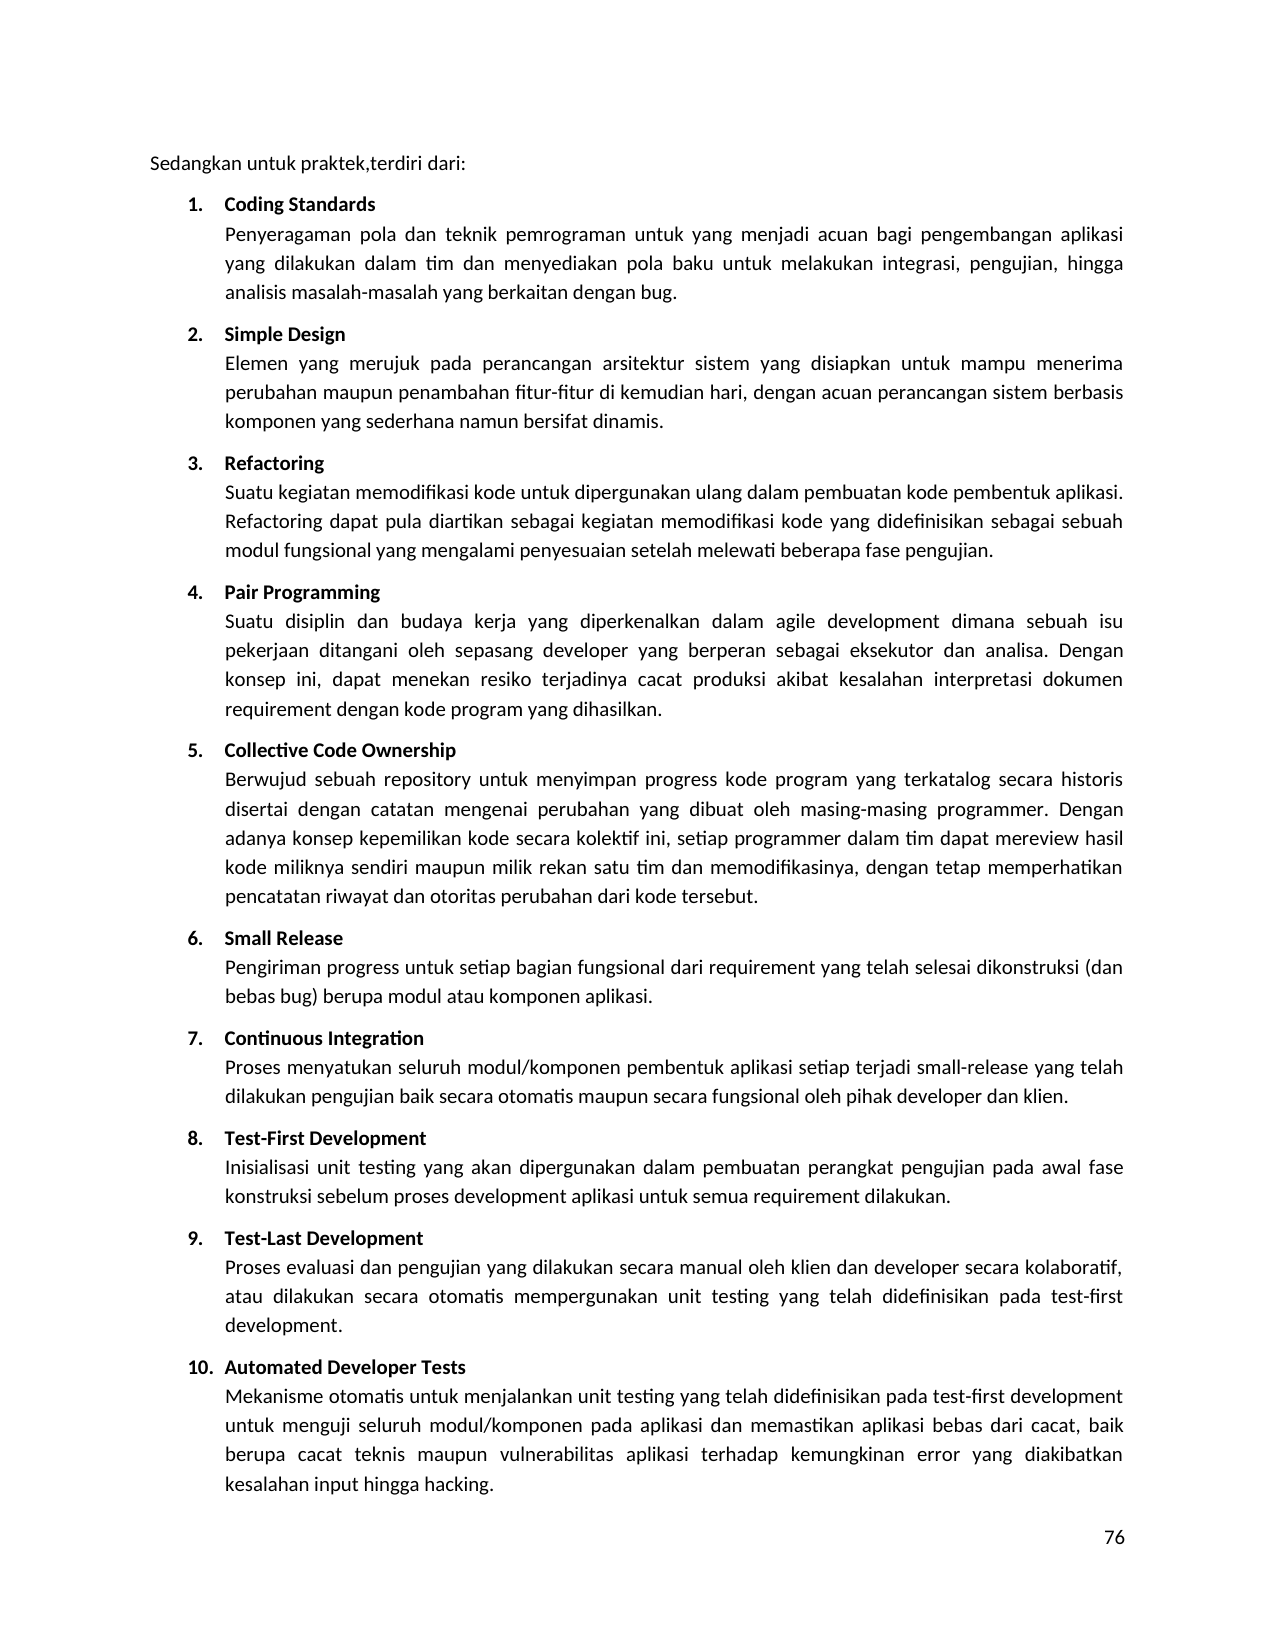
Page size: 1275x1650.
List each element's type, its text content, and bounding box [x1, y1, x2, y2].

text Sedangkan untuk praktek,terdiri dari: [150, 150, 1125, 175]
list Test-Last Development [187, 1225, 1125, 1250]
text Proses menyatukan seluruh modul/komponen pembentuk aplikasi setiap terjadi small-release yang telah dilakukan pengujian baik secara otomatis maupun secara fungsional oleh pihak developer dan klien. [225, 1054, 1125, 1109]
text Suatu disiplin dan budaya kerja yang diperkenalkan dalam agile development dimana sebuah isu pekerjaan ditangani oleh sepasang developer yang berperan sebagai eksekutor dan analisa. Dengan konsep ini, dapat menekan resiko terjadinya cacat produksi akibat kesalahan interpretasi dokumen requirement dengan kode program yang dihasilkan. [225, 608, 1125, 721]
list Continuous Integration [187, 1025, 1125, 1050]
list Pair Programming [187, 579, 1125, 604]
text Berwujud sebuah repository untuk menyimpan progress kode program yang terkatalog secara historis disertai dengan catatan mengenai perubahan yang dibuat oleh masing-masing programmer. Dengan adanya konsep kepemilikan kode secara kolektif ini, setiap programmer dalam tim dapat mereview hasil kode miliknya sendiri maupun milik rekan satu tim dan memodifikasinya, dengan tetap memperhatikan pencatatan riwayat dan otoritas perubahan dari kode tersebut. [225, 767, 1125, 909]
text Proses evaluasi dan pengujian yang dilakukan secara manual oleh klien dan developer secara kolaboratif, atau dilakukan secara otomatis mempergunakan unit testing yang telah didefinisikan pada test-first development. [225, 1254, 1125, 1338]
list Small Release [187, 925, 1125, 950]
list Coding Standards [187, 192, 1125, 217]
list Test-First Development [187, 1125, 1125, 1150]
text Inisialisasi unit testing yang akan dipergunakan dalam pembuatan perangkat pengujian pada awal fase konstruksi sebelum proses development aplikasi untuk semua requirement dilakukan. [225, 1154, 1125, 1209]
text Mekanisme otomatis untuk menjalankan unit testing yang telah didefinisikan pada test-first development untuk menguji seluruh modul/komponen pada aplikasi dan memastikan aplikasi bebas dari cacat, baik berupa cacat teknis maupun vulnerabilitas aplikasi terhadap kemungkinan error yang diakibatkan kesalahan input hingga hacking. [225, 1383, 1125, 1496]
list Automated Developer Tests [187, 1354, 1125, 1379]
list Refactoring [187, 450, 1125, 475]
list Collective Code Ownership [187, 737, 1125, 763]
text Penyeragaman pola dan teknik pemrograman untuk yang menjadi acuan bagi pengembangan aplikasi yang dilakukan dalam tim dan menyediakan pola baku untuk melakukan integrasi, pengujian, hingga analisis masalah-masalah yang berkaitan dengan bug. [225, 221, 1125, 304]
text Elemen yang merujuk pada perancangan arsitektur sistem yang disiapkan untuk mampu menerima perubahan maupun penambahan fitur-fitur di kemudian hari, dengan acuan perancangan sistem berbasis komponen yang sederhana namun bersifat dinamis. [225, 350, 1125, 434]
text Suatu kegiatan memodifikasi kode untuk dipergunakan ulang dalam pembuatan kode pembentuk aplikasi. Refactoring dapat pula diartikan sebagai kegiatan memodifikasi kode yang didefinisikan sebagai sebuah modul fungsional yang mengalami penyesuaian setelah melewati beberapa fase pengujian. [225, 479, 1125, 563]
list Simple Design [187, 321, 1125, 346]
text Pengiriman progress untuk setiap bagian fungsional dari requirement yang telah selesai dikonstruksi (dan bebas bug) berupa modul atau komponen aplikasi. [225, 954, 1125, 1009]
